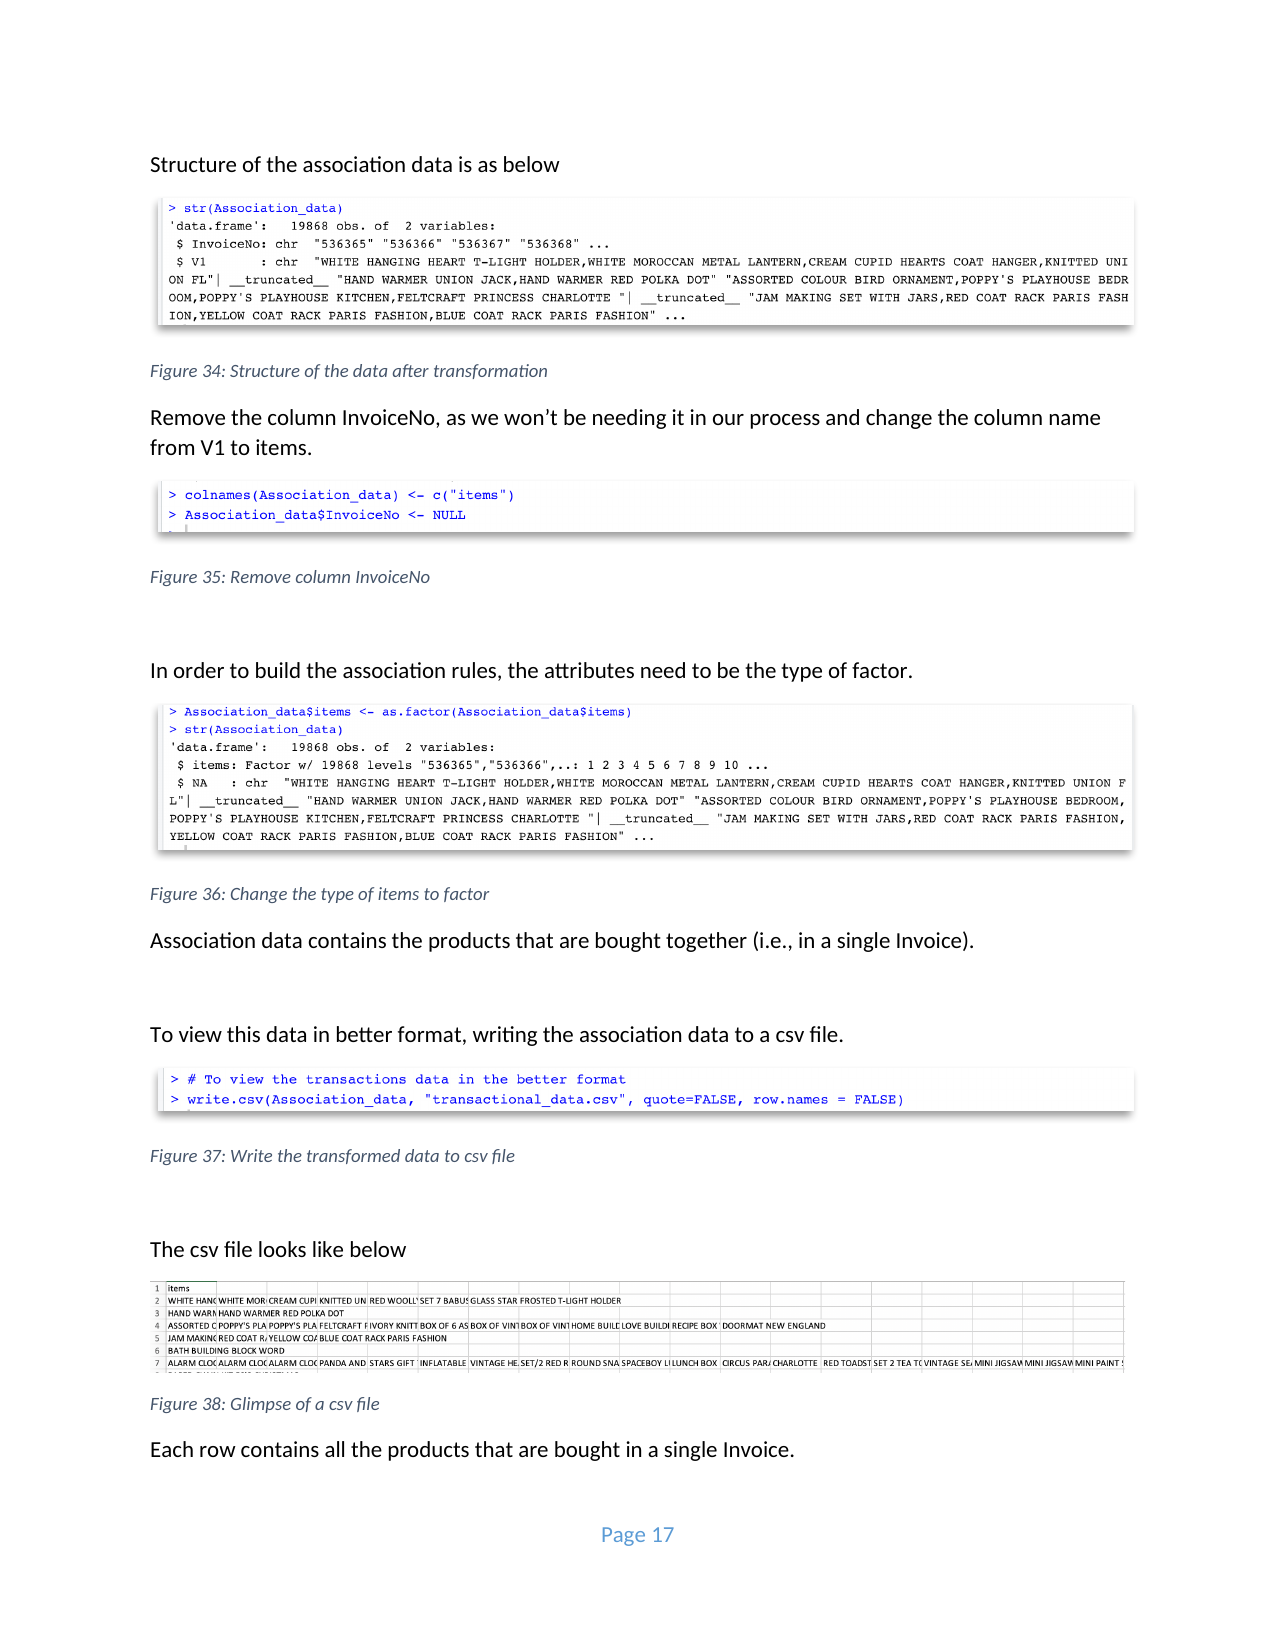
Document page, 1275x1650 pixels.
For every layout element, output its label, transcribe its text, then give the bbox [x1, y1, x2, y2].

text Figure 36: Change the type of items to factor [150, 882, 1125, 905]
picture [158, 198, 1134, 325]
text Figure 35: Remove column InvoiceNo [150, 566, 1125, 588]
text Structure of the association data is as below [150, 150, 1125, 178]
picture [158, 1068, 1134, 1111]
text The csv file looks like below [150, 1235, 1125, 1263]
text Figure 38: Glimpse of a csv file [150, 1392, 1125, 1415]
text Each row contains all the products that are bought in a single Invoice. [150, 1436, 1125, 1463]
text In order to build the association rules, the attributes need to be the type of factor. [150, 656, 1125, 684]
text Remove the column InvoiceNo, as we won’t be needing it in our process and change the column name from V1 to items. [150, 403, 1125, 461]
text Association data contains the products that are bought together (i.e., in a single Invoice). [150, 926, 1125, 954]
picture [158, 481, 1134, 532]
picture [150, 1281, 1125, 1373]
text To view this data in better format, writing the association data to a csv file. [150, 1020, 1125, 1048]
text Figure 37: Write the transformed data to csv file [150, 1144, 1125, 1167]
text Figure 34: Structure of the data after transformation [150, 359, 1125, 382]
picture [158, 705, 1134, 850]
